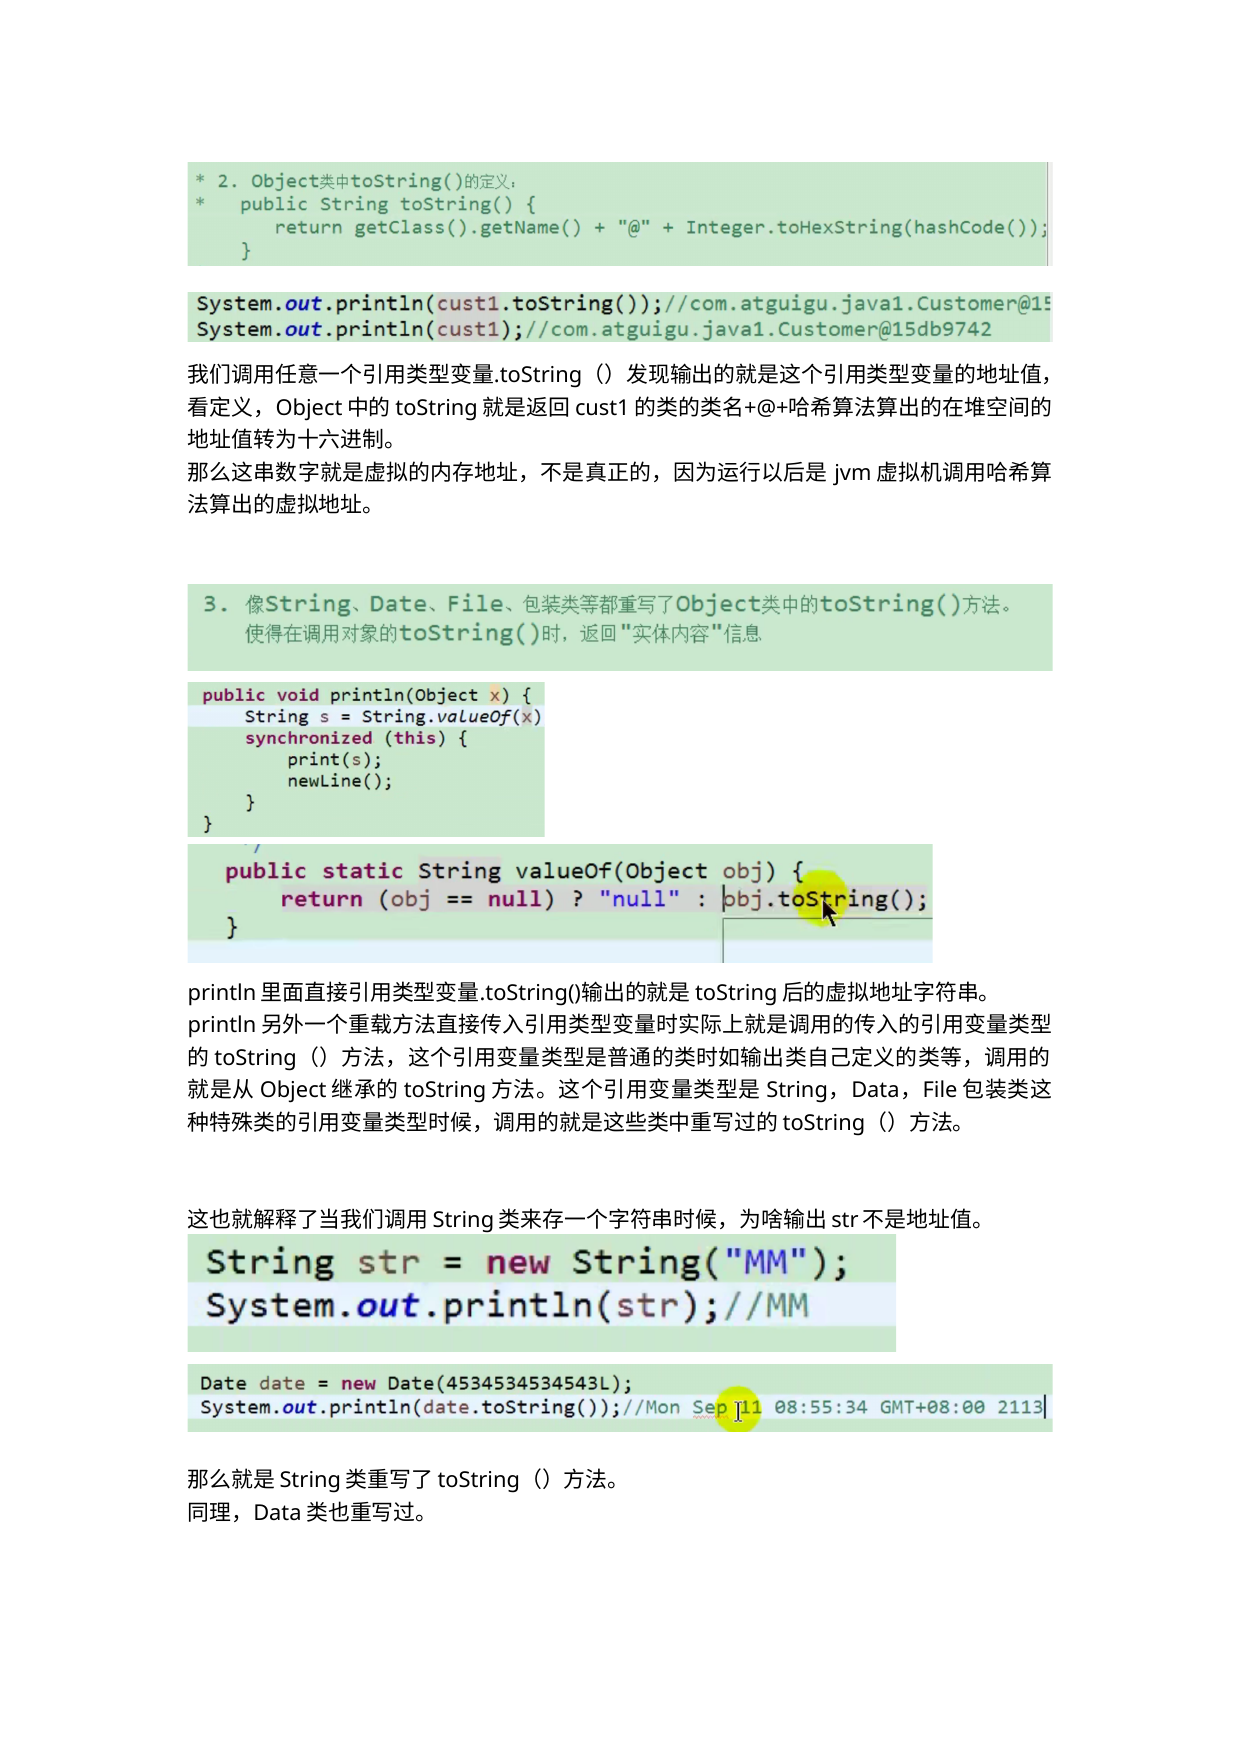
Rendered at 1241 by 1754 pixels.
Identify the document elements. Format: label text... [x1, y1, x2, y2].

picture [187, 1234, 897, 1352]
picture [187, 1364, 1053, 1432]
text println里面直接引用类型变量.toString()输出的就是toString后的虚拟地址字符串。 [187, 974, 1053, 1007]
text 我们调用任意一个引用类型变量.toString（）发现输出的就是这个引用类型变量的地址值， [187, 357, 1053, 389]
text 那么就是String类重写了toString（）方法。 [187, 1462, 1053, 1494]
picture [187, 292, 1053, 342]
picture [187, 584, 1053, 671]
picture [187, 162, 1053, 266]
text 这也就解释了当我们调用String类来存一个字符串时候，为啥输出str不是地址值。 [187, 1202, 1053, 1234]
text 看定义，Object中的toString就是返回cust1的类的类名+@+哈希算法算出的在堆空间的地址值转为十六进制。 [187, 389, 1053, 454]
picture [187, 682, 545, 837]
picture [187, 844, 933, 963]
text 那么这串数字就是虚拟的内存地址，不是真正的，因为运行以后是jvm虚拟机调用哈希算法算出的虚拟地址。 [187, 454, 1053, 519]
text println另外一个重载方法直接传入引用类型变量时实际上就是调用的传入的引用变量类型的toString（）方法，这个引用变量类型是普通的类时如输出类自己定义的类等，调用的就是从Object继承的toString方法。这个引用变量类型是String，Data，File包装类这种特殊类的引用变量类型时候，调用的就是这些类中重写过的toString（）方法。 [187, 1007, 1053, 1137]
text 同理，Data类也重写过。 [187, 1494, 1053, 1527]
